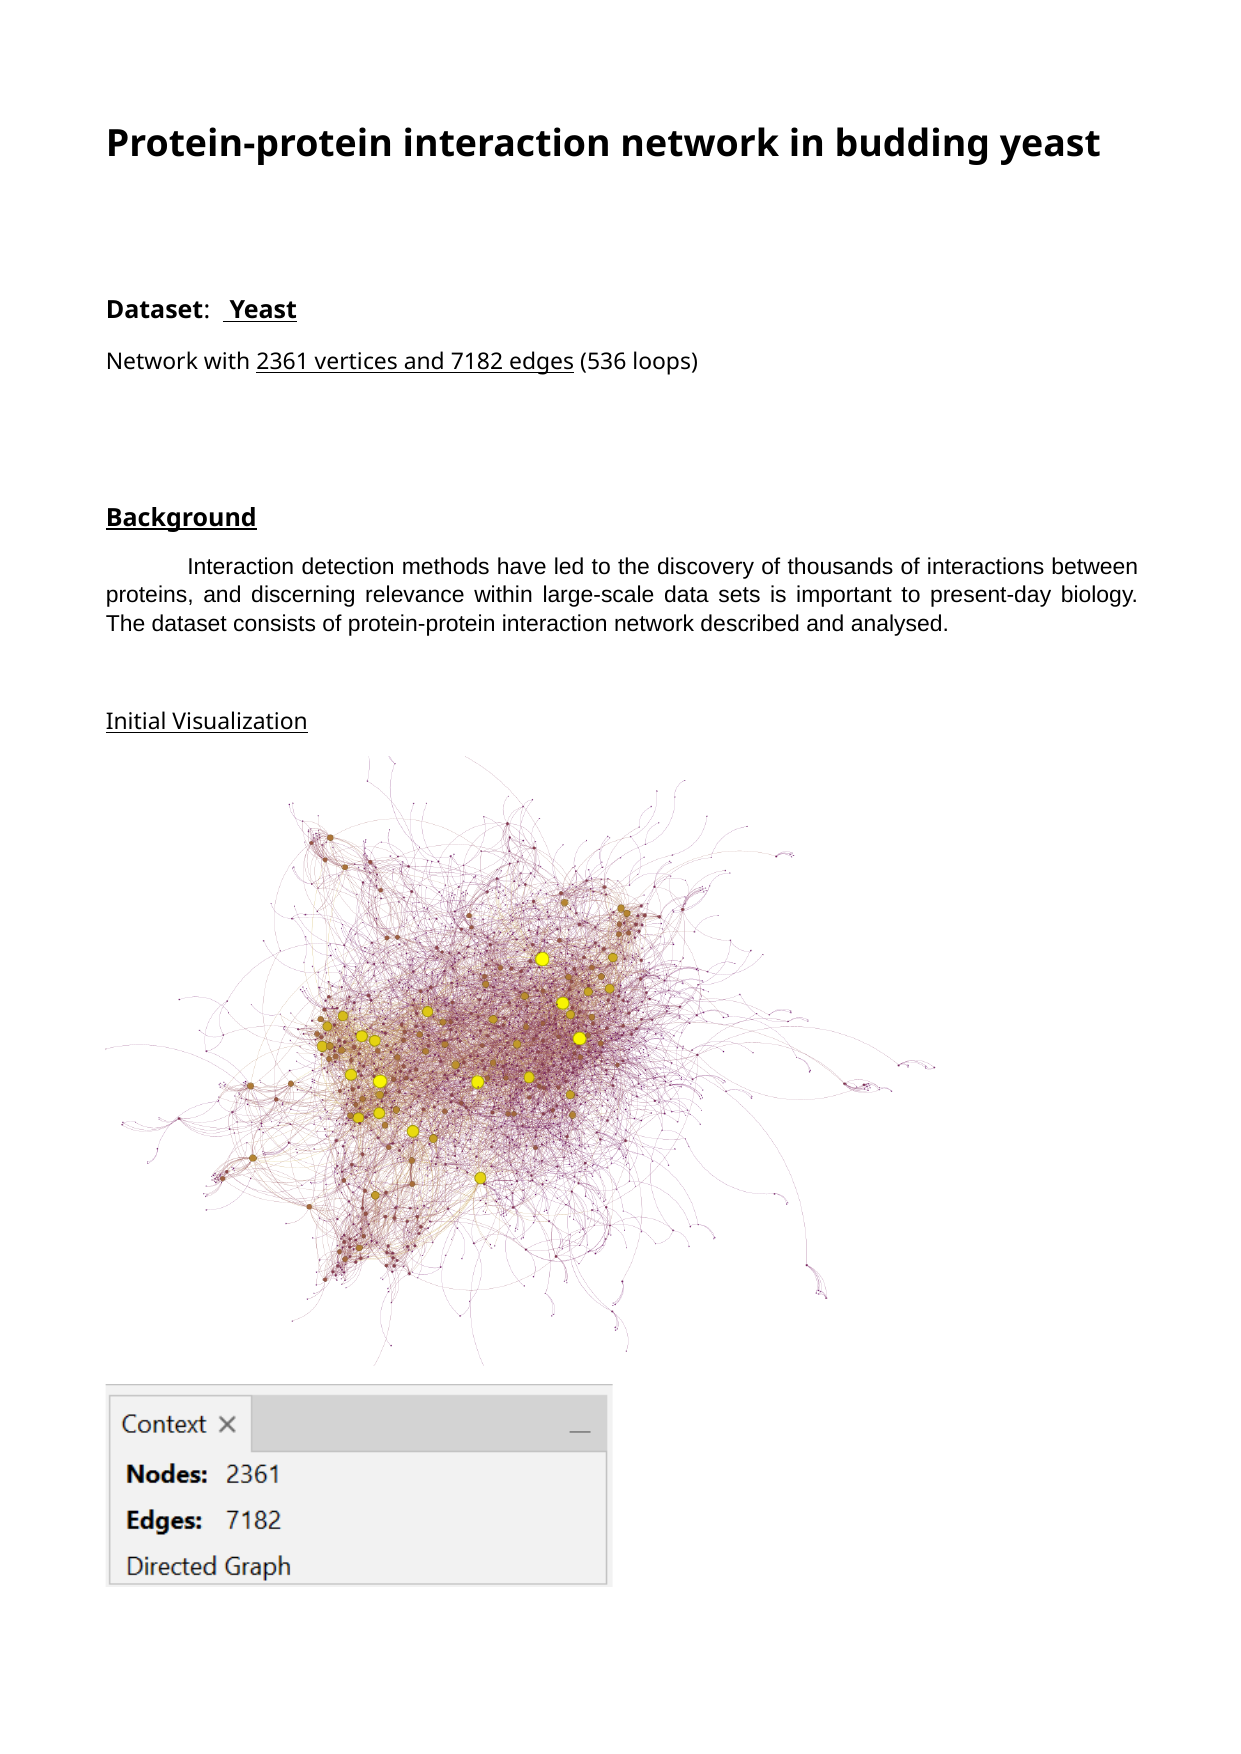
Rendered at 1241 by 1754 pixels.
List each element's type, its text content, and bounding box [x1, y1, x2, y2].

text Network with 2361 vertices and 7182 edges (536 loops) [106, 345, 1139, 376]
text Dataset: Yeast [106, 292, 1139, 326]
text Interaction detection methods have led to the discovery of thousands of interactions between proteins, and discerning relevance within large-scale data sets is important to present-day biology. The dataset consists of protein-protein interaction network described and analysed. [106, 553, 1139, 636]
picture [105, 1384, 613, 1587]
picture [105, 756, 938, 1366]
text Protein-protein interaction network in budding yeast [106, 116, 1139, 167]
text Initial Visualization [106, 705, 1139, 737]
text Background [106, 499, 1139, 533]
